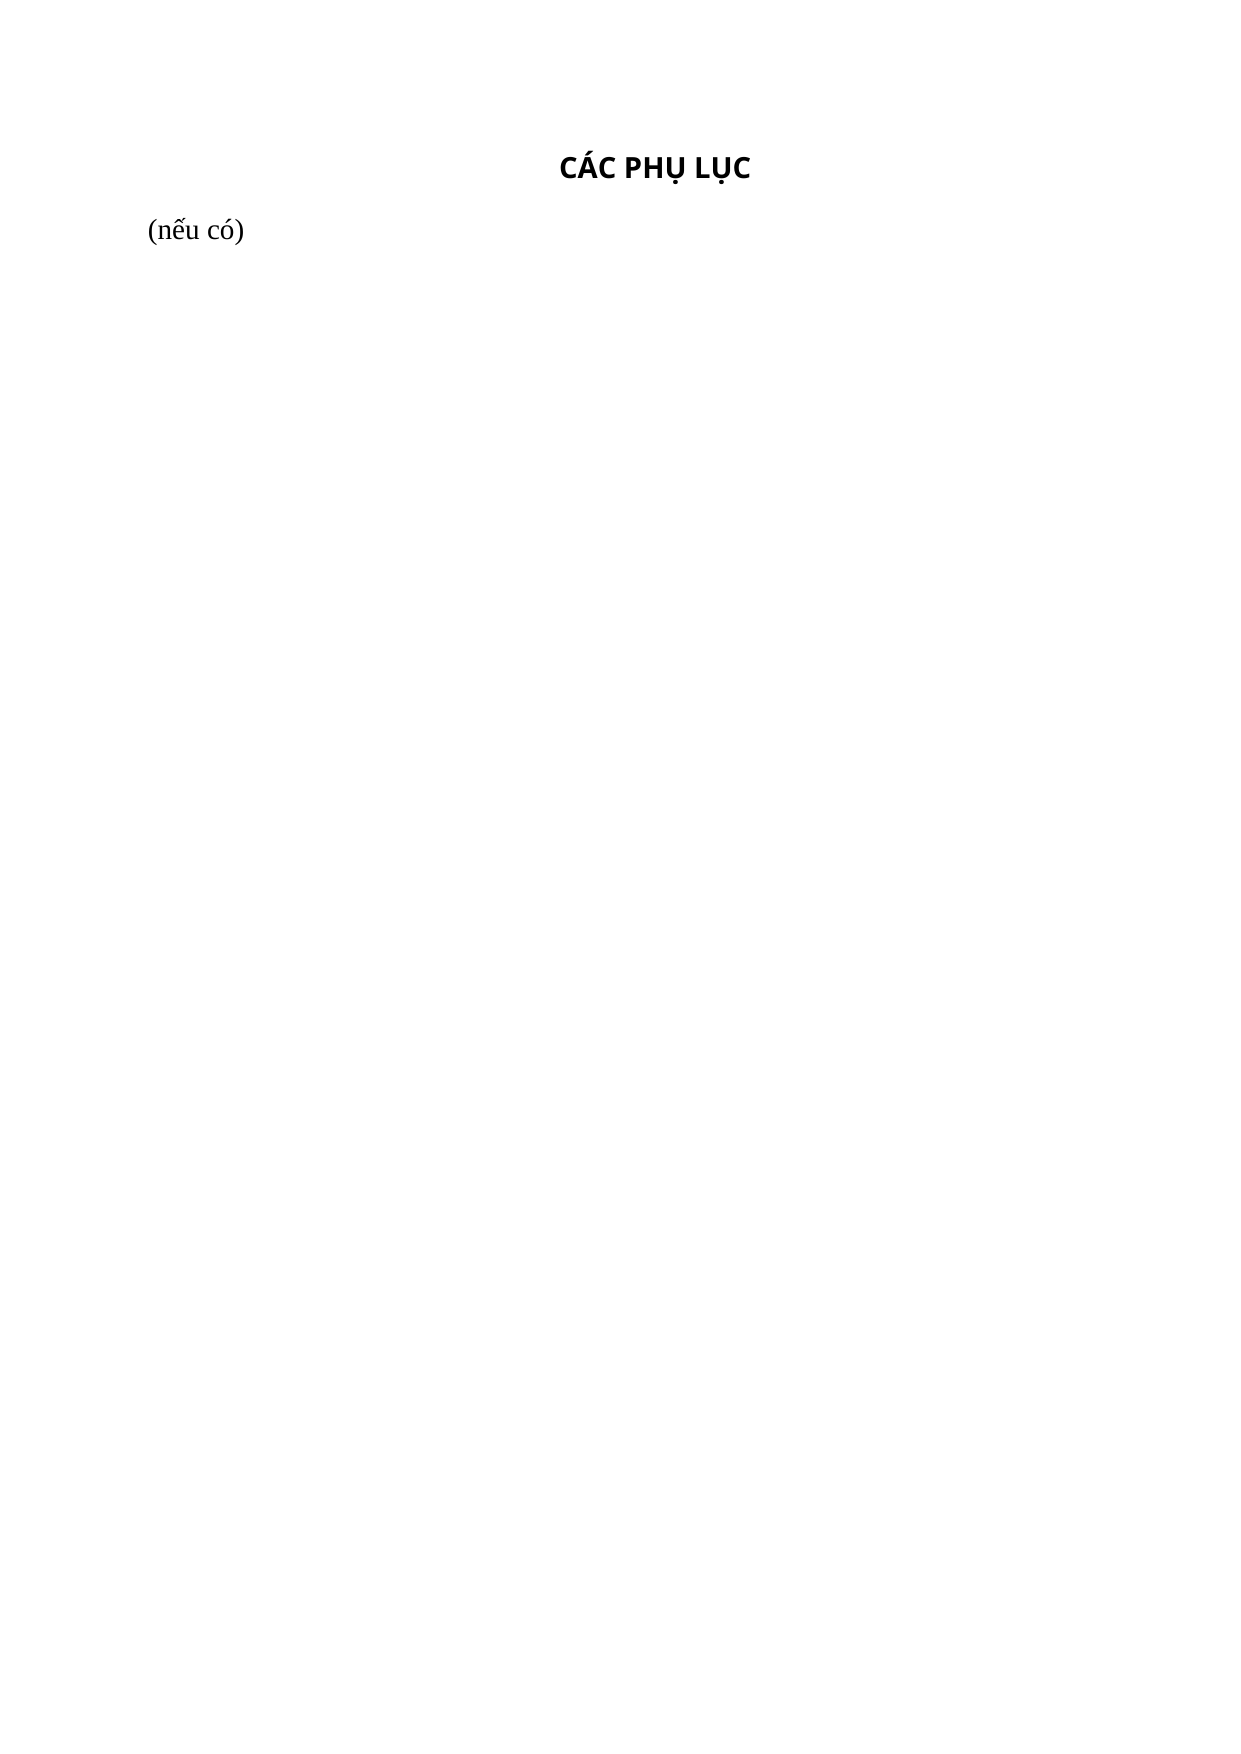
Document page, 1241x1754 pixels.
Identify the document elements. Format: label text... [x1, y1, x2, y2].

subtitle CÁC PHỤ LỤC [148, 148, 1162, 187]
text (nếu có) [148, 212, 1162, 245]
